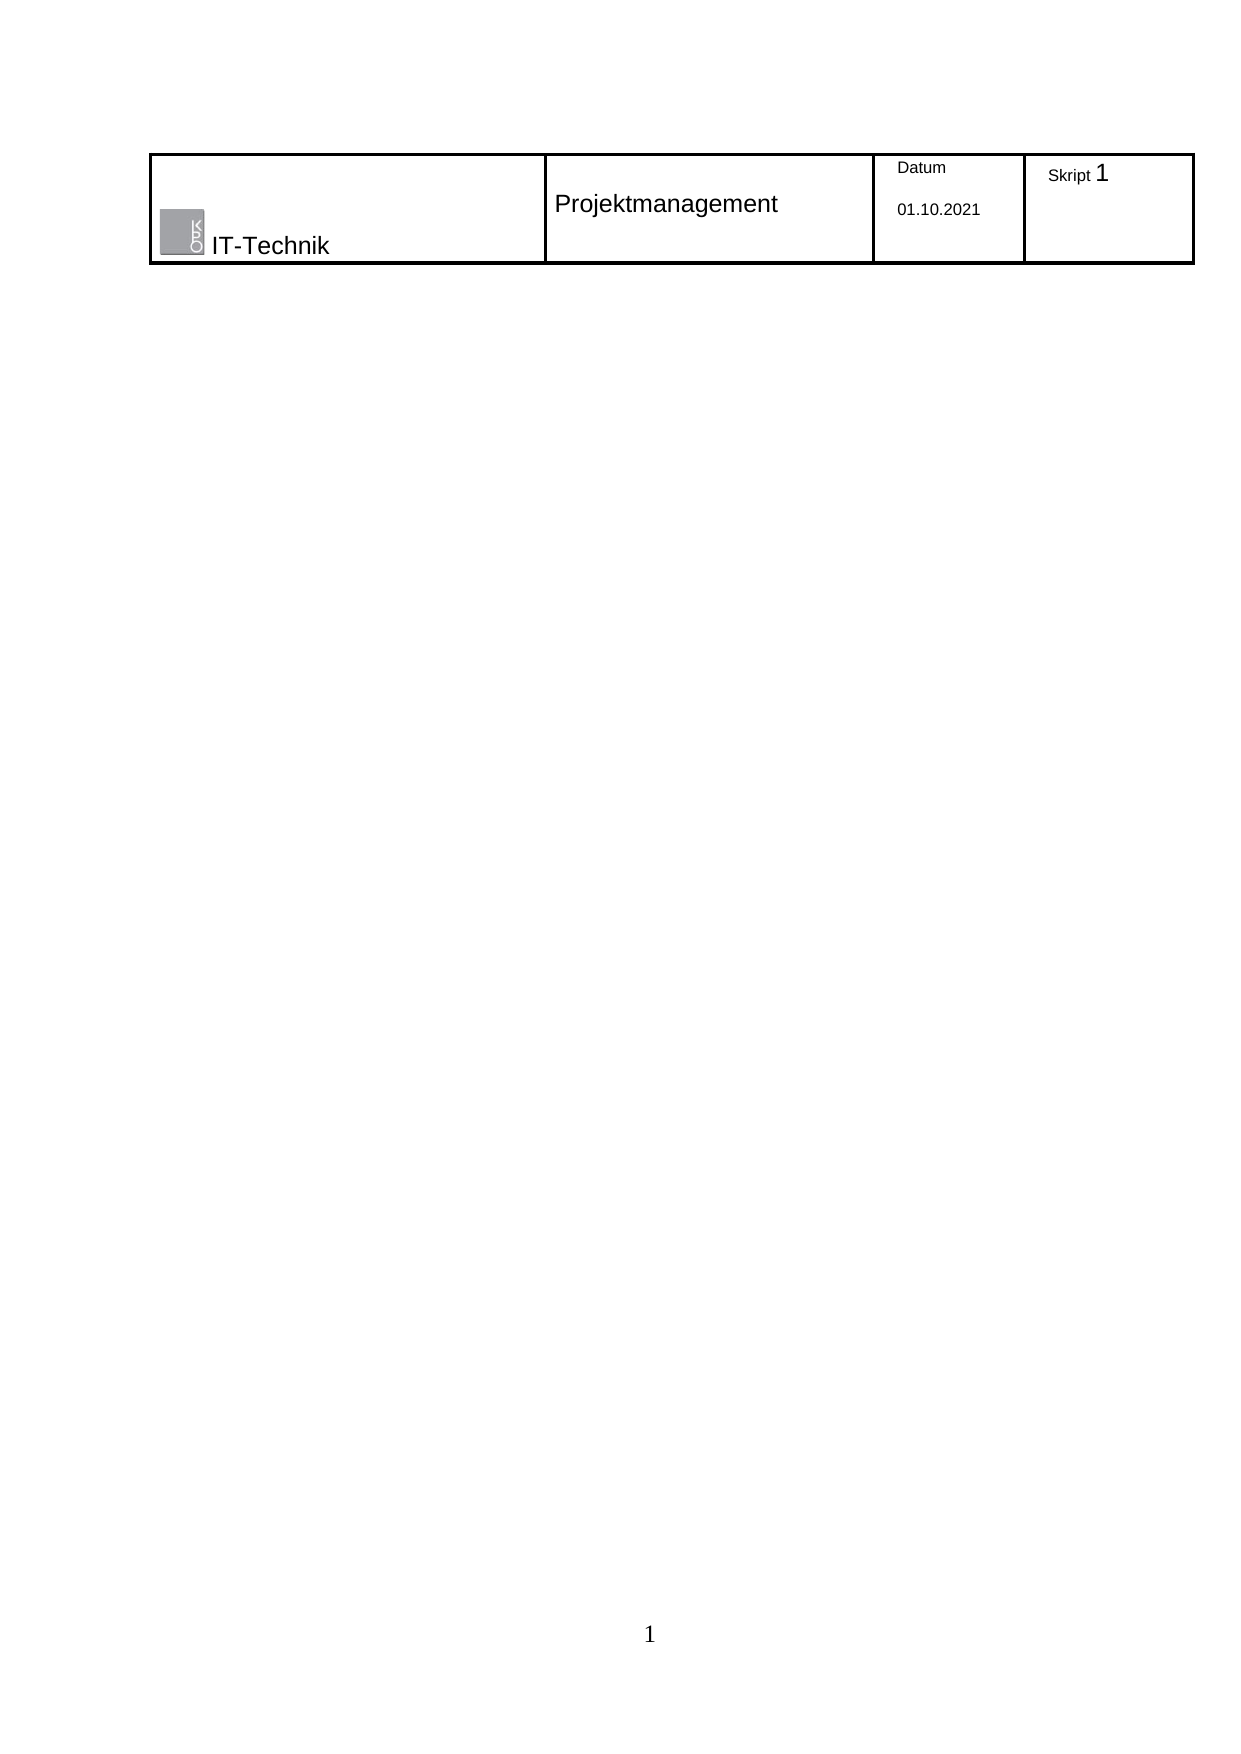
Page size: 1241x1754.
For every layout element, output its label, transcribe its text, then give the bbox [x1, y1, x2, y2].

table_header Projektmanagement [547, 156, 872, 261]
table_header Datum 01.10.2021 [875, 156, 1023, 261]
picture [159, 209, 205, 255]
table_header Skript 1 [1026, 156, 1192, 261]
table_header IT-Technik [152, 156, 544, 261]
